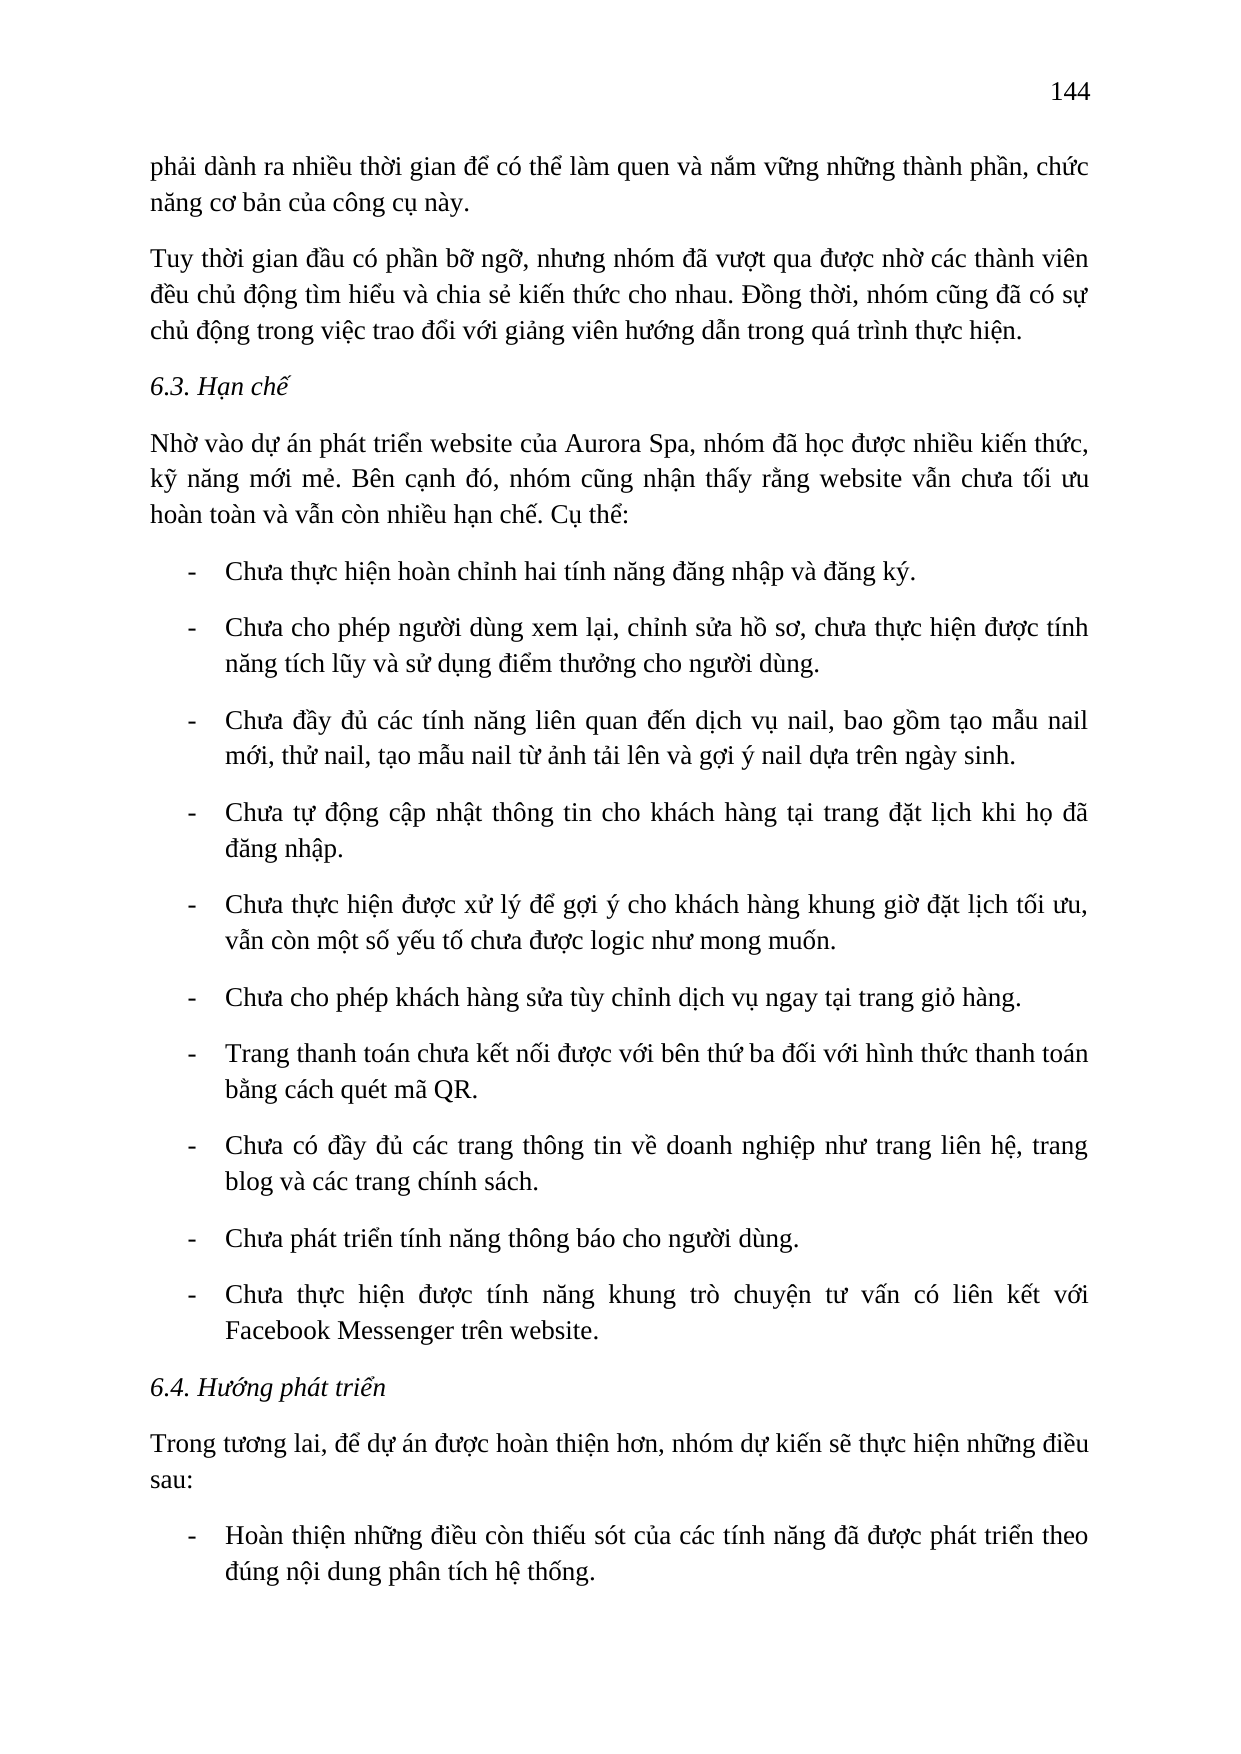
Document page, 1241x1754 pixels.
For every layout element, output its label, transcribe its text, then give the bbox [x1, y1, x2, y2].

list Hoàn thiện những điều còn thiếu sót của các tính năng đã được phát triển theo đúng nội dung phân tích hệ thống. [187, 1519, 1090, 1586]
list Chưa thực hiện hoàn chỉnh hai tính năng đăng nhập và đăng ký. [187, 555, 1090, 586]
subtitle 6.4. Hướng phát triển [150, 1371, 1090, 1402]
list Trang thanh toán chưa kết nối được với bên thứ ba đối với hình thức thanh toán bằng cách quét mã QR. [187, 1037, 1090, 1104]
list Chưa thực hiện được tính năng khung trò chuyện tư vấn có liên kết với Facebook Messenger trên website. [187, 1278, 1090, 1345]
list Chưa có đầy đủ các trang thông tin về doanh nghiệp như trang liên hệ, trang blog và các trang chính sách. [187, 1129, 1090, 1196]
list Chưa phát triển tính năng thông báo cho người dùng. [187, 1222, 1090, 1253]
text Trong tương lai, để dự án được hoàn thiện hơn, nhóm dự kiến sẽ thực hiện những điều sau: [150, 1427, 1090, 1494]
text Nhờ vào dự án phát triển website của Aurora Spa, nhóm đã học được nhiều kiến thức, kỹ năng mới mẻ. Bên cạnh đó, nhóm cũng nhận thấy rằng website vẫn chưa tối ưu hoàn toàn và vẫn còn nhiều hạn chế. Cụ thể: [150, 427, 1090, 529]
list Chưa cho phép khách hàng sửa tùy chỉnh dịch vụ ngay tại trang giỏ hàng. [187, 981, 1090, 1012]
list Chưa thực hiện được xử lý để gợi ý cho khách hàng khung giờ đặt lịch tối ưu, vẫn còn một số yếu tố chưa được logic như mong muốn. [187, 888, 1090, 955]
list Chưa tự động cập nhật thông tin cho khách hàng tại trang đặt lịch khi họ đã đăng nhập. [187, 796, 1090, 863]
text Tuy thời gian đầu có phần bỡ ngỡ, nhưng nhóm đã vượt qua được nhờ các thành viên đều chủ động tìm hiểu và chia sẻ kiến thức cho nhau. Đồng thời, nhóm cũng đã có sự chủ động trong việc trao đổi với giảng viên hướng dẫn trong quá trình thực hiện. [150, 242, 1090, 345]
list Chưa đầy đủ các tính năng liên quan đến dịch vụ nail, bao gồm tạo mẫu nail mới, thử nail, tạo mẫu nail từ ảnh tải lên và gợi ý nail dựa trên ngày sinh. [187, 704, 1090, 771]
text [150, 150, 1090, 217]
subtitle 6.3. Hạn chế [150, 370, 1090, 401]
list Chưa cho phép người dùng xem lại, chỉnh sửa hồ sơ, chưa thực hiện được tính năng tích lũy và sử dụng điểm thưởng cho người dùng. [187, 611, 1090, 678]
